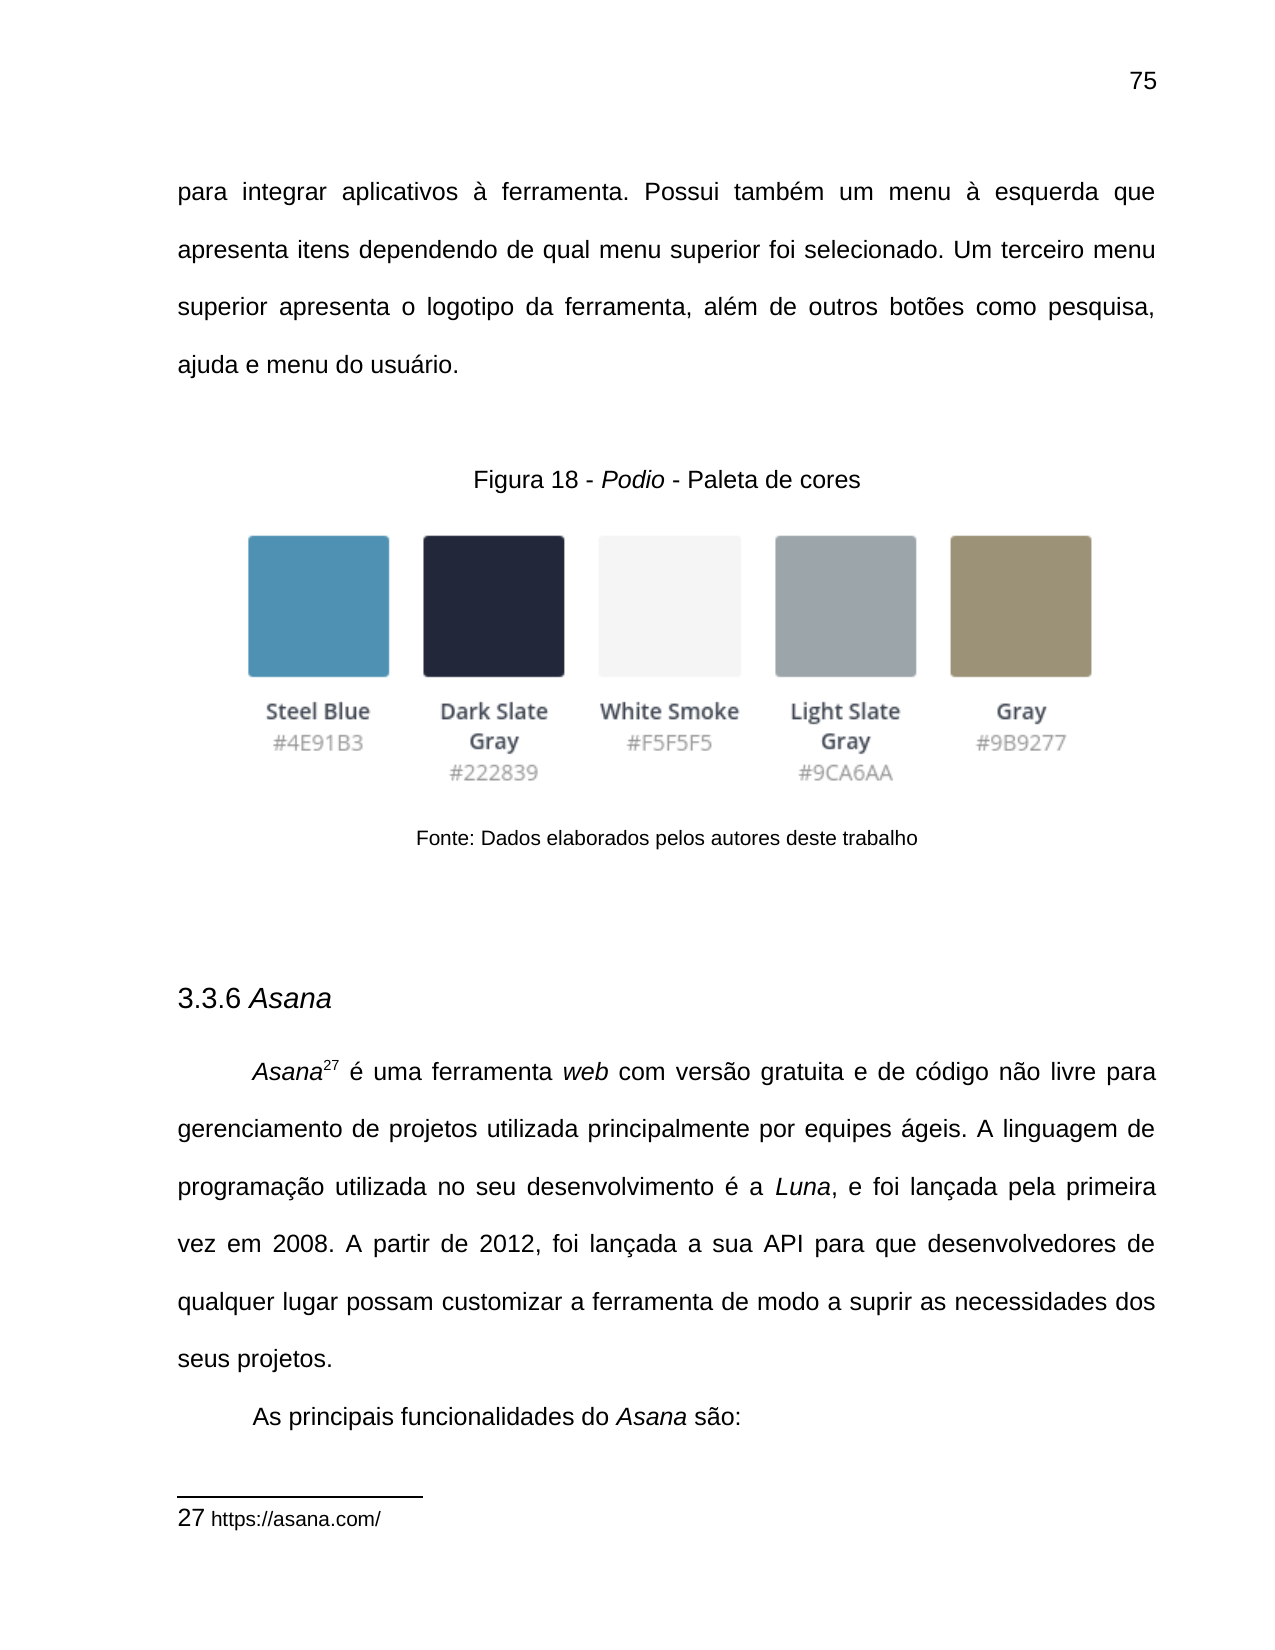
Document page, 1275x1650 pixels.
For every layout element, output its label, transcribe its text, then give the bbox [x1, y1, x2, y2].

subtitle 3.3.6 Asana [177, 981, 1157, 1015]
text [177, 177, 1157, 378]
text Fonte: Dados elaborados pelos autores deste trabalho [177, 826, 1157, 850]
text As principais funcionalidades do Asana são: [177, 1402, 1157, 1431]
picture [222, 522, 1112, 798]
text Figura 18 - Podio - Paleta de cores [177, 465, 1157, 493]
text Asana é uma ferramenta web com versão gratuita e de código não livre para gerenciamento de projetos utilizada principalmente por equipes ágeis. A linguagem de programação utilizada no seu desenvolvimento é a Luna, e foi lançada pela primeira vez em 2008. A partir de 2012, foi lançada a sua API para que desenvolvedores de qualquer lugar possam customizar a ferramenta de modo a suprir as necessidades dos seus projetos. [177, 1057, 1157, 1373]
